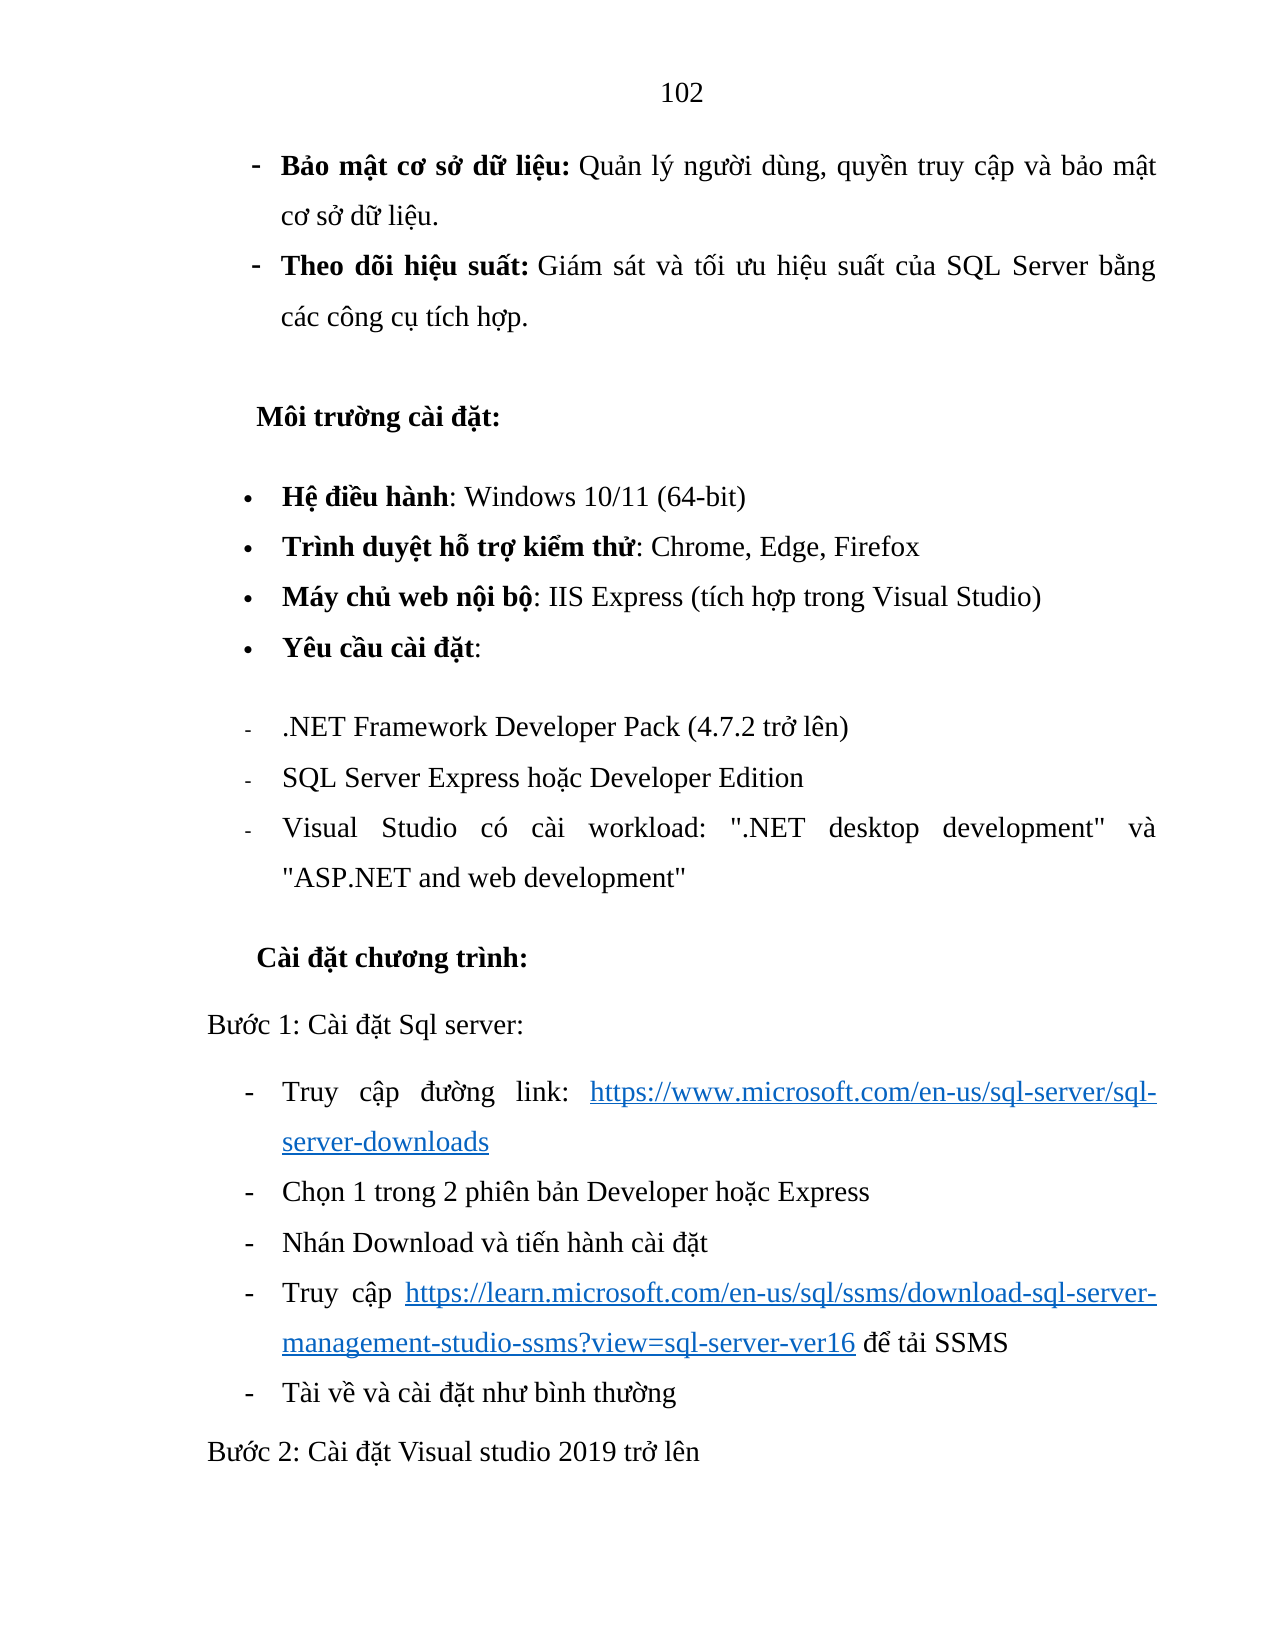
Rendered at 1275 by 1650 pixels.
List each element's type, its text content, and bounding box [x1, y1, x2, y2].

list Hệ điều hành: Windows 10/11 (64-bit) [244, 479, 1157, 512]
list Nhán Download và tiến hành cài đặt [244, 1225, 1157, 1258]
text Bước 2: Cài đặt Visual studio 2019 trở lên [207, 1434, 1157, 1468]
text Môi trường cài đặt: [256, 399, 1157, 433]
list Chọn 1 trong 2 phiên bản Developer hoặc Express [244, 1174, 1157, 1208]
list Tài về và cài đặt như bình thường [244, 1376, 1157, 1409]
text Bước 1: Cài đặt Sql server: [207, 1007, 1157, 1040]
list Visual Studio có cài workload: ".NET desktop development" và "ASP.NET and web development" [244, 810, 1157, 894]
list SQL Server Express hoặc Developer Edition [244, 760, 1157, 793]
list Truy cập đường link: https://www.microsoft.com/en-us/sql-server/sql-server-downloads [244, 1074, 1157, 1158]
list Máy chủ web nội bộ: IIS Express (tích hợp trong Visual Studio) [244, 579, 1157, 613]
list Trình duyệt hỗ trợ kiểm thử: Chrome, Edge, Firefox [244, 529, 1157, 563]
list Theo dõi hiệu suất: Giám sát và tối ưu hiệu suất của SQL Server bằng các công cụ tích hợp. [251, 248, 1157, 332]
list Truy cập https://learn.microsoft.com/en-us/sql/ssms/download-sql-server-management-studio-ssms?view=sql-server-ver16 để tải SSMS [244, 1275, 1157, 1359]
list Yêu cầu cài đặt: [244, 630, 1157, 663]
list Bảo mật cơ sở dữ liệu: Quản lý người dùng, quyền truy cập và bảo mật cơ sở dữ liệu. [251, 148, 1157, 232]
list .NET Framework Developer Pack (4.7.2 trở lên) [244, 709, 1157, 743]
text Cài đặt chương trình: [256, 940, 1157, 973]
